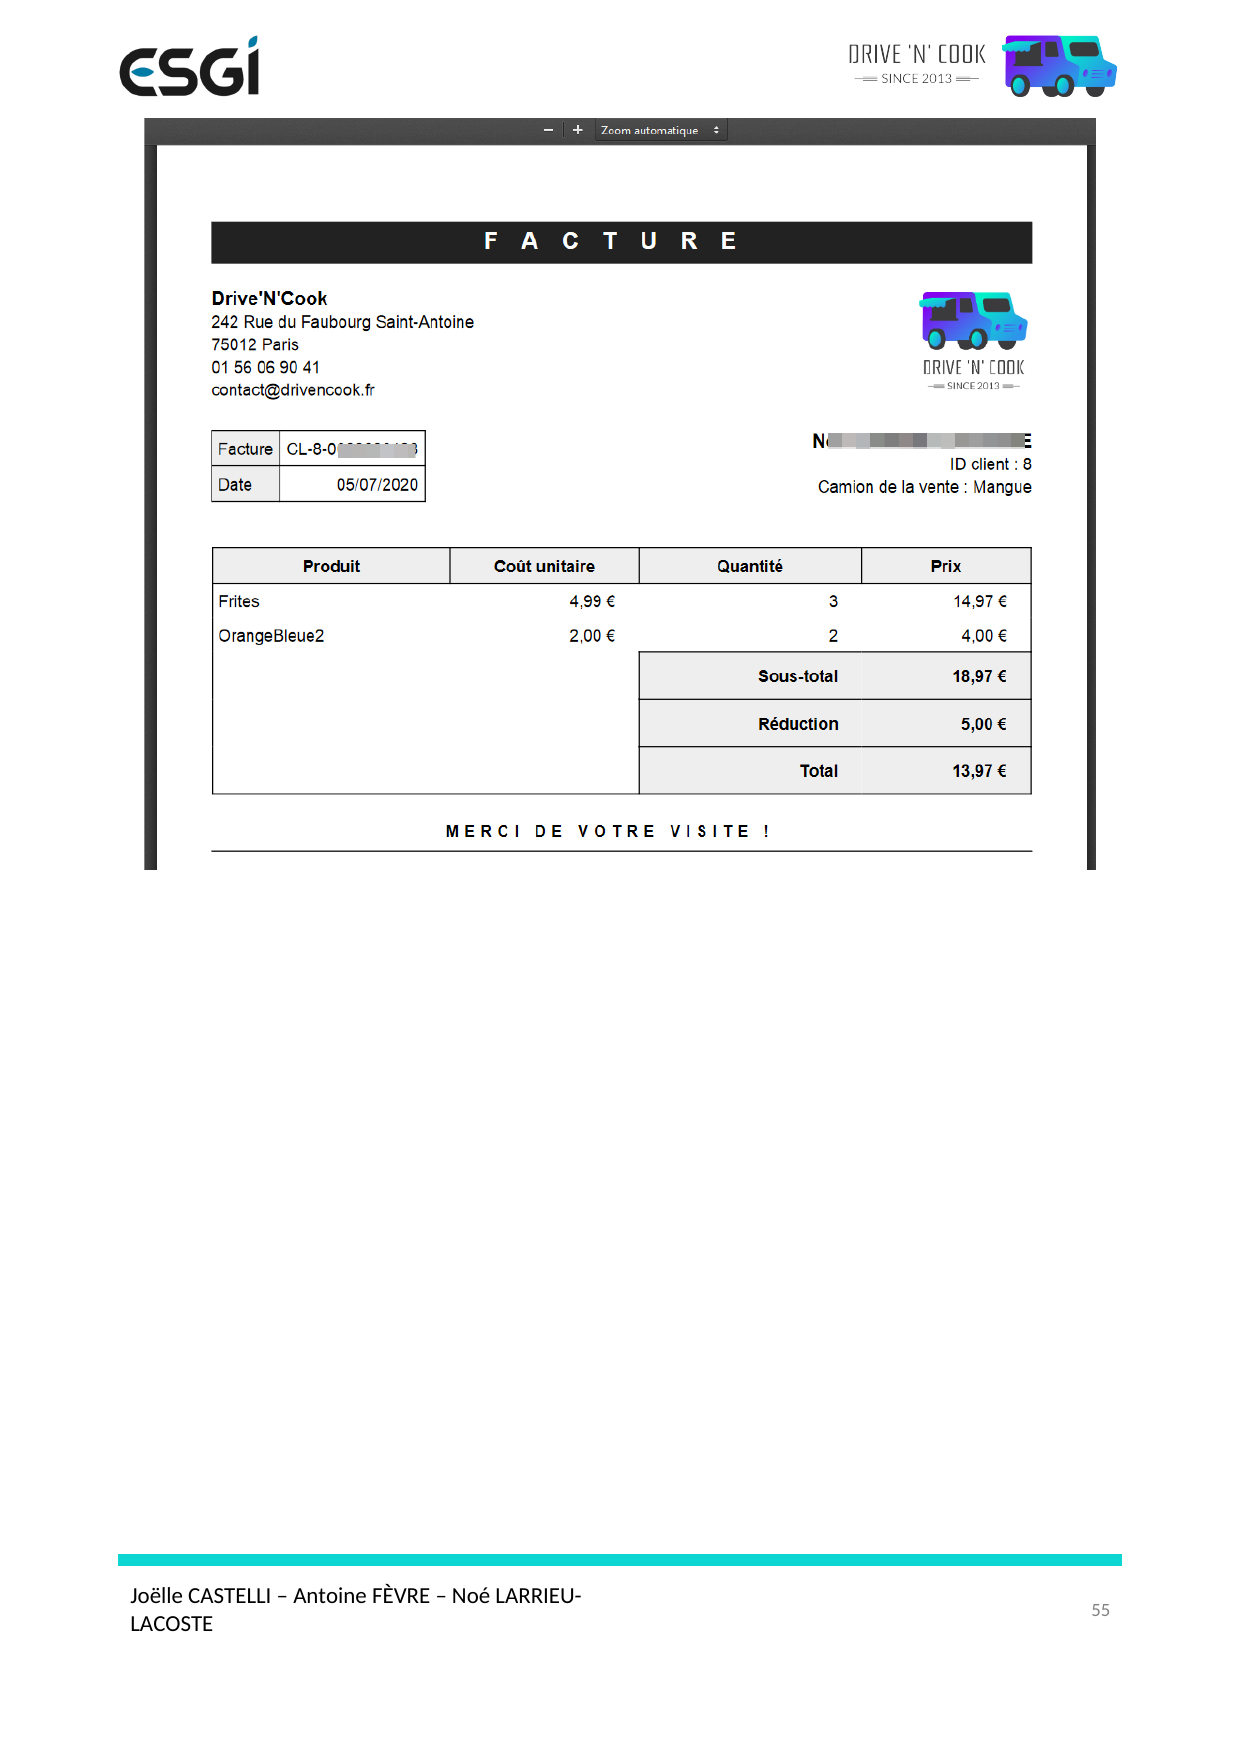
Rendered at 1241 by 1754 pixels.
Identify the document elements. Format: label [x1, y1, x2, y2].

picture [118, 35, 259, 98]
picture [144, 118, 1096, 870]
picture [837, 40, 996, 91]
picture [997, 30, 1122, 101]
